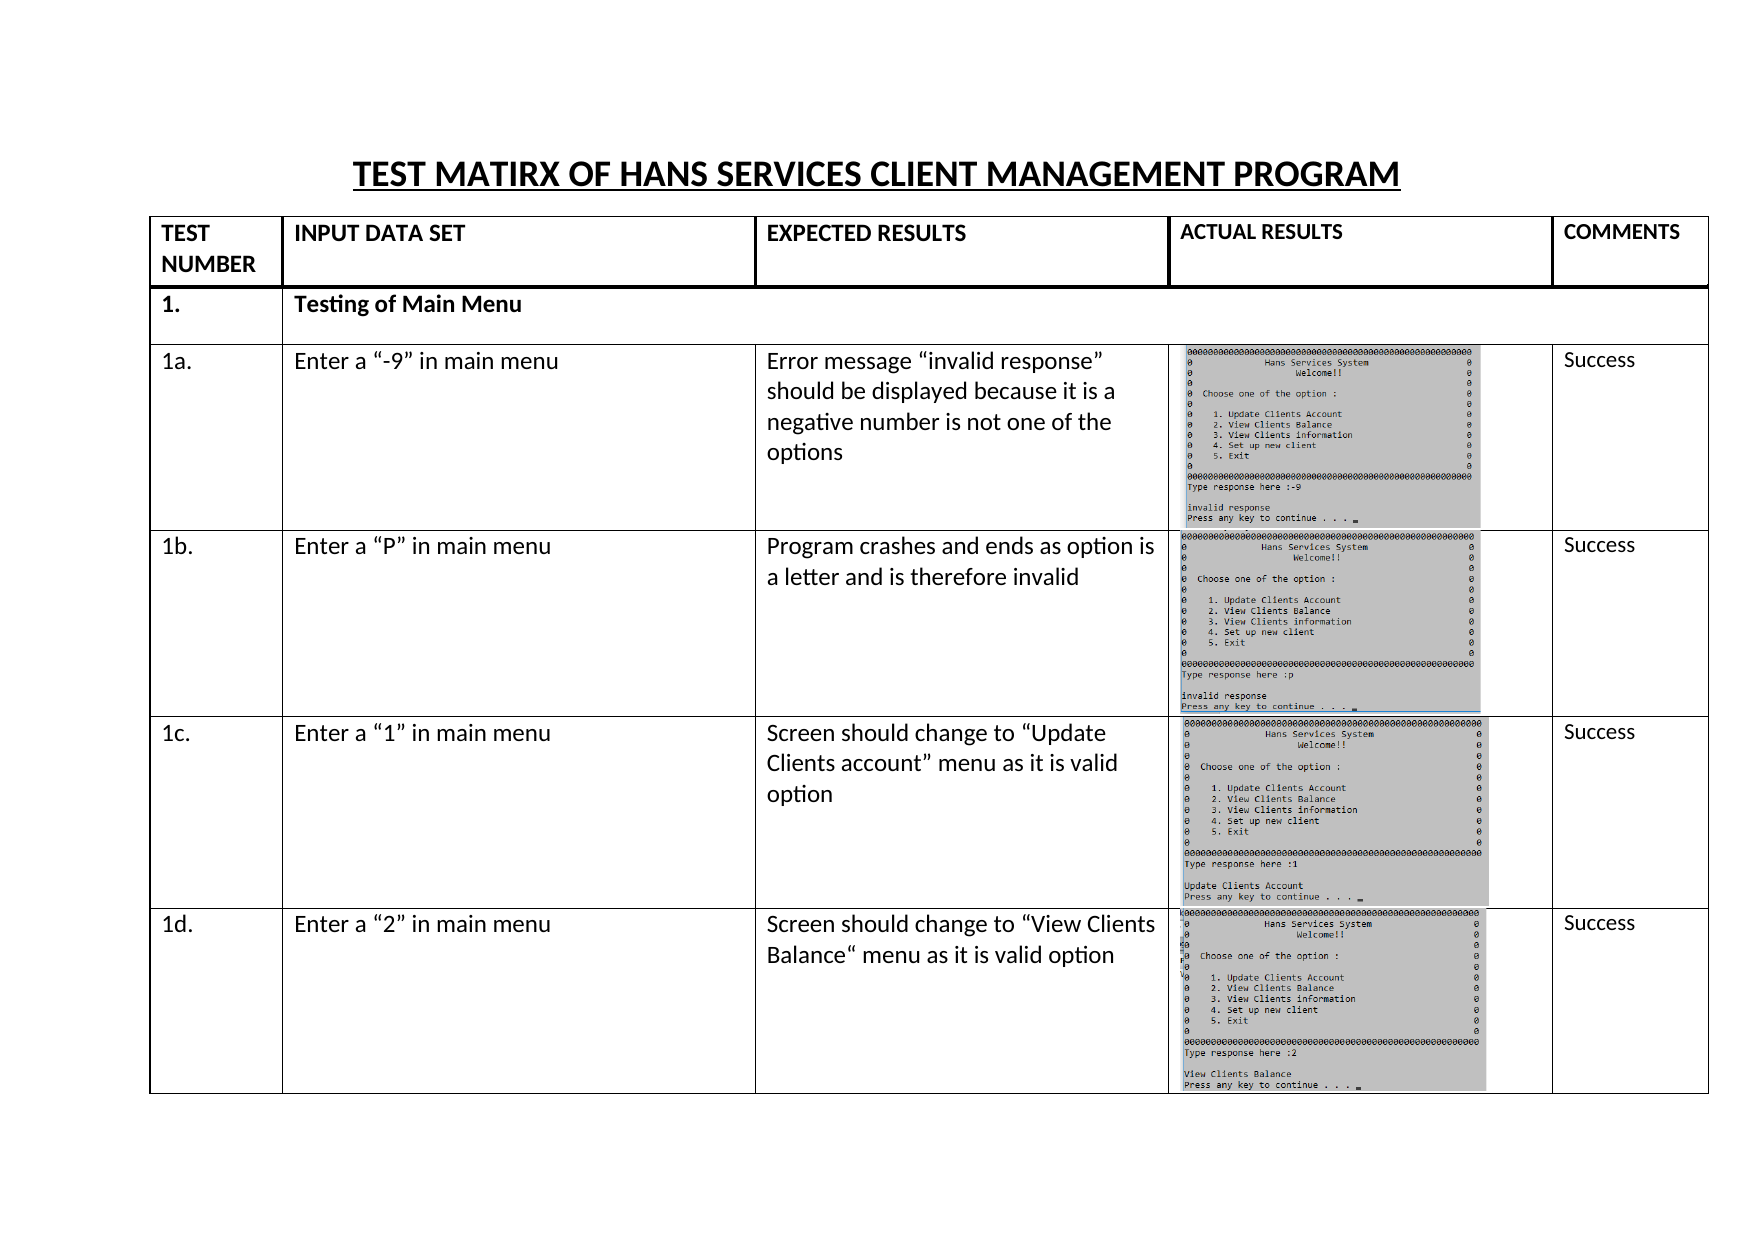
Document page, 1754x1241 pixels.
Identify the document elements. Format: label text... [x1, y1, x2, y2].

table_cell 1b. [151, 531, 282, 716]
table_cell [1169, 717, 1552, 907]
table_header COMMENTS [1554, 217, 1708, 285]
table_cell 1a. [151, 345, 282, 529]
table_cell Enter a “-9” in main menu [283, 345, 755, 529]
table_header TEST NUMBER [151, 217, 281, 285]
table_cell Program crashes and ends as option is a letter and is therefore invalid [756, 531, 1168, 716]
table_header INPUT DATA SET [284, 217, 754, 285]
table_cell Error message “invalid response” should be displayed because it is a negative number is not one of the options [756, 345, 1168, 529]
table_cell Screen should change to “View Clients Balance“ menu as it is valid option [756, 909, 1168, 1093]
table_cell Enter a “2” in main menu [283, 909, 755, 1093]
table_cell 1c. [151, 717, 282, 907]
table_cell [1169, 345, 1552, 529]
table_cell [1169, 909, 1552, 1093]
table_cell [1169, 531, 1552, 716]
picture [1180, 908, 1487, 1091]
table_header ACTUAL RESULTS [1171, 217, 1551, 285]
table_cell Success [1553, 531, 1708, 716]
table_header EXPECTED RESULTS [757, 217, 1167, 285]
table_cell 1d. [151, 909, 282, 1093]
picture [1180, 530, 1481, 714]
table_cell Screen should change to “Update Clients account” menu as it is valid option [756, 717, 1168, 907]
table_cell Enter a “P” in main menu [283, 531, 755, 716]
table_cell Testing of Main Menu [283, 289, 1708, 344]
text TEST MATIRX OF HANS SERVICES CLIENT MANAGEMENT PROGRAM [150, 150, 1604, 196]
table_cell Enter a “1” in main menu [283, 717, 755, 907]
picture [1180, 717, 1489, 906]
table_cell Success [1553, 345, 1708, 529]
table_cell Success [1553, 717, 1708, 907]
picture [1180, 345, 1481, 528]
table_cell 1. [151, 289, 282, 344]
table_cell Success [1553, 909, 1708, 1093]
